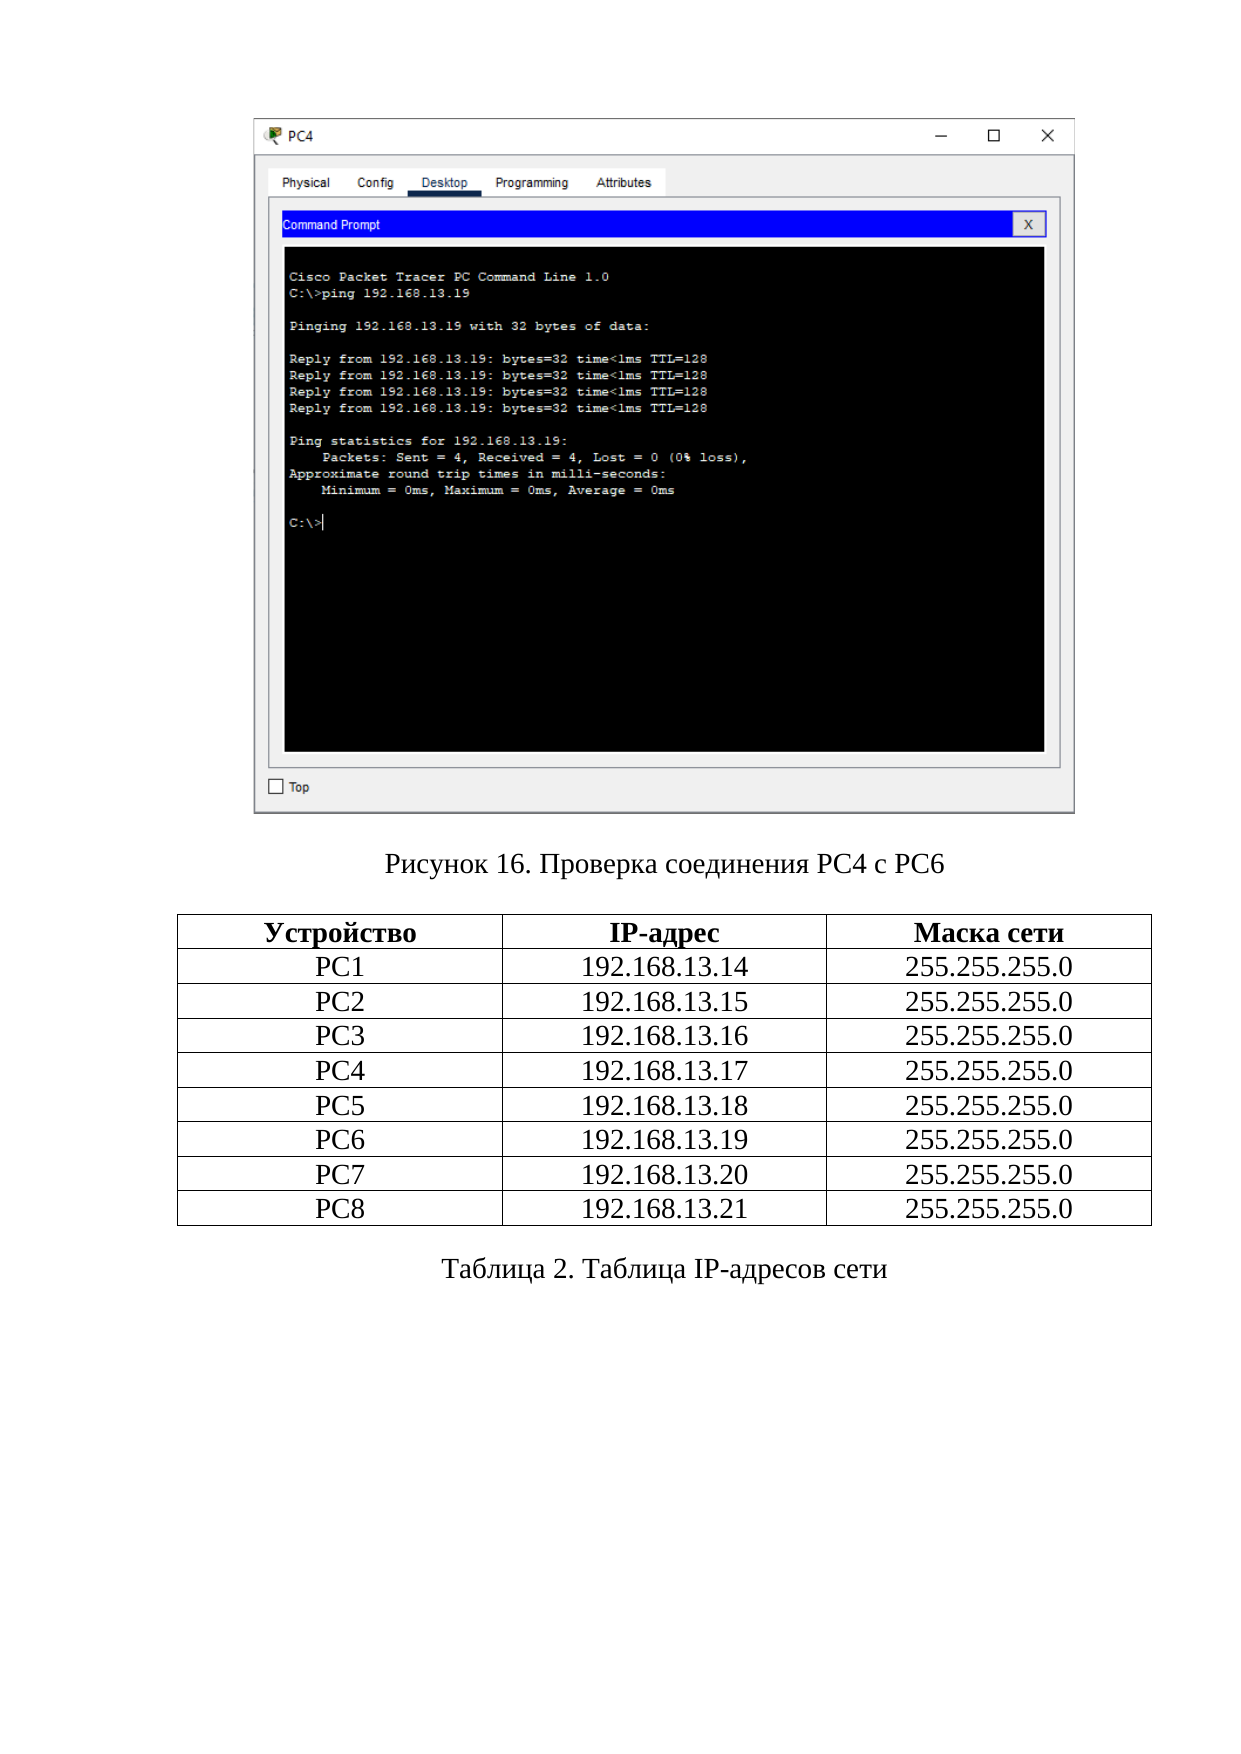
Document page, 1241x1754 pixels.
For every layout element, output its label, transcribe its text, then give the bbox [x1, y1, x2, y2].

table_cell 192.168.13.21 [503, 1191, 826, 1225]
table_cell PC3 [178, 1019, 502, 1052]
table_cell 255.255.255.0 [827, 949, 1151, 983]
table_cell 255.255.255.0 [827, 1053, 1151, 1087]
table_cell 192.168.13.15 [503, 984, 826, 1017]
table_cell PC4 [178, 1053, 502, 1087]
table_cell 255.255.255.0 [827, 1191, 1151, 1225]
table_cell 192.168.13.18 [503, 1088, 826, 1121]
text Таблица 2. Таблица IP-адресов сети [177, 1251, 1152, 1284]
table_cell PC2 [178, 984, 502, 1017]
table_cell 255.255.255.0 [827, 1157, 1151, 1190]
picture [253, 118, 1075, 814]
table_cell PC7 [178, 1157, 502, 1190]
text Рисунок 16. Проверка соединения PC4 с PC6 [177, 847, 1152, 880]
table_cell 255.255.255.0 [827, 984, 1151, 1017]
table_cell 255.255.255.0 [827, 1019, 1151, 1052]
table_header Устройство [178, 915, 502, 948]
table_cell PC6 [178, 1122, 502, 1156]
table_header Маска сети [827, 915, 1151, 948]
table_cell PC1 [178, 949, 502, 983]
table_cell PC8 [178, 1191, 502, 1225]
table_cell PC5 [178, 1088, 502, 1121]
table_cell 192.168.13.19 [503, 1122, 826, 1156]
table_cell 255.255.255.0 [827, 1122, 1151, 1156]
table_header IP-адрес [503, 915, 826, 948]
table_cell 192.168.13.16 [503, 1019, 826, 1052]
table_cell 192.168.13.14 [503, 949, 826, 983]
table_cell 192.168.13.20 [503, 1157, 826, 1190]
table_cell 192.168.13.17 [503, 1053, 826, 1087]
table_cell 255.255.255.0 [827, 1088, 1151, 1121]
